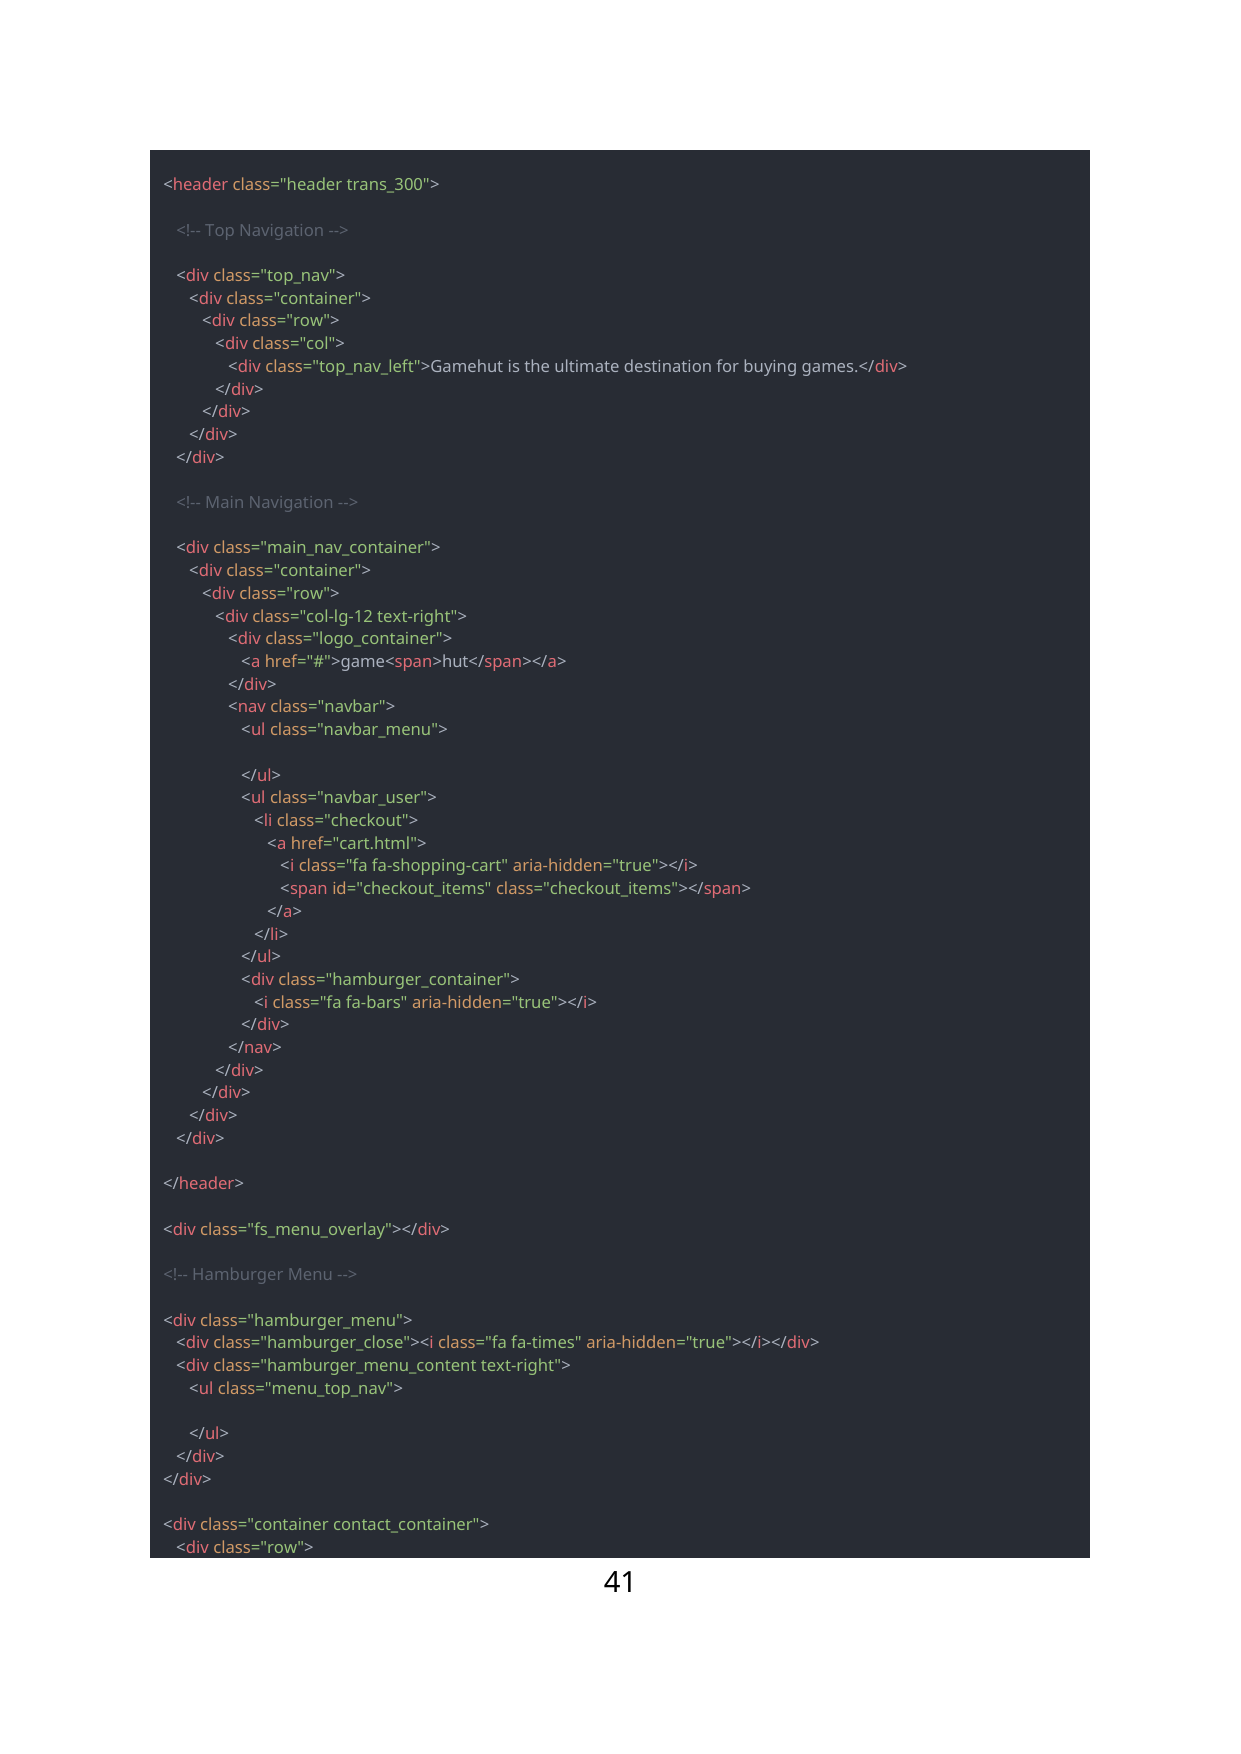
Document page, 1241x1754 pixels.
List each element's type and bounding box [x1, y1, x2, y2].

text [150, 150, 1090, 1558]
